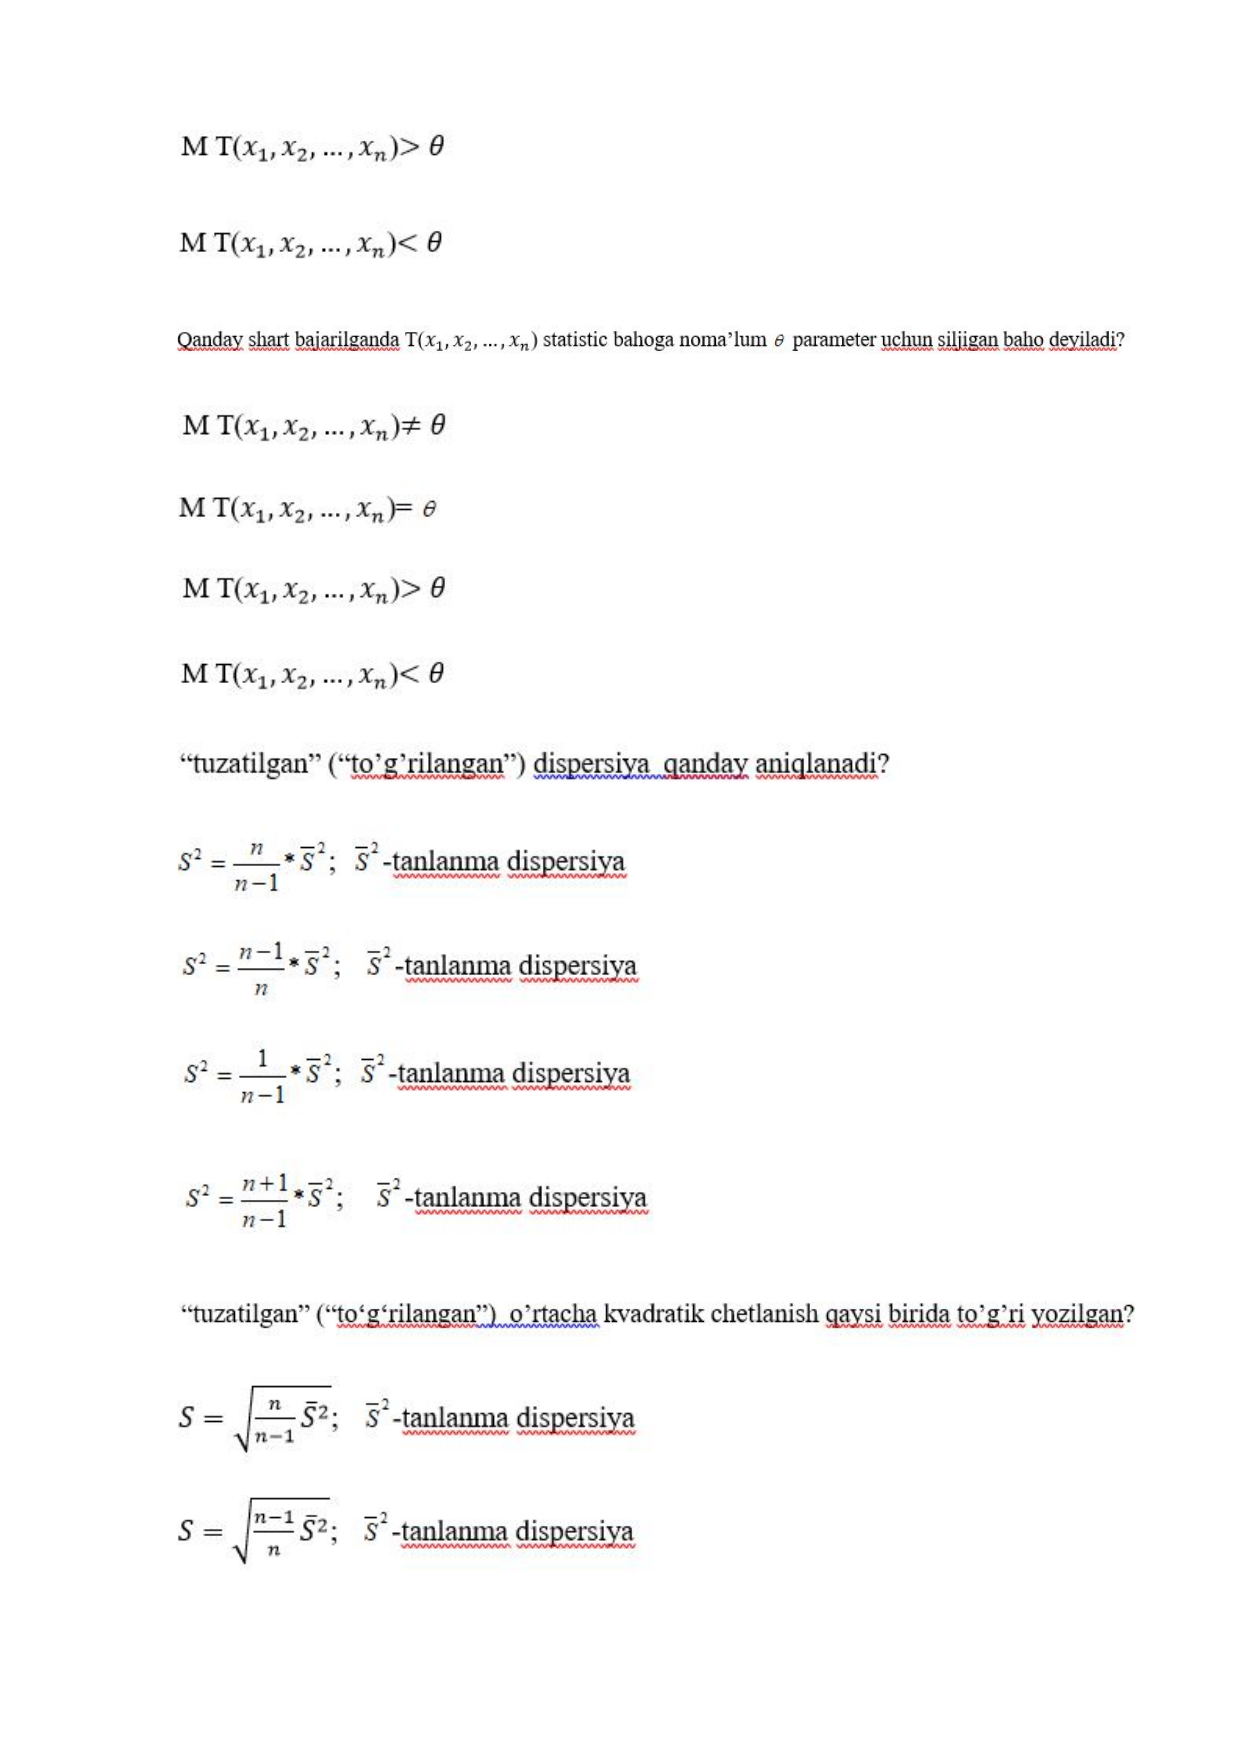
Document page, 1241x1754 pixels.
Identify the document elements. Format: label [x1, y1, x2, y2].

picture [177, 317, 1152, 365]
picture [177, 730, 901, 797]
picture [177, 393, 474, 454]
picture [177, 1495, 679, 1588]
picture [177, 645, 489, 702]
picture [177, 482, 457, 528]
picture [177, 208, 465, 288]
picture [177, 556, 470, 617]
picture [177, 928, 665, 1011]
picture [177, 118, 460, 179]
picture [177, 825, 649, 899]
picture [177, 1158, 660, 1251]
picture [177, 1376, 662, 1467]
picture [177, 1279, 1152, 1347]
picture [177, 1040, 676, 1130]
